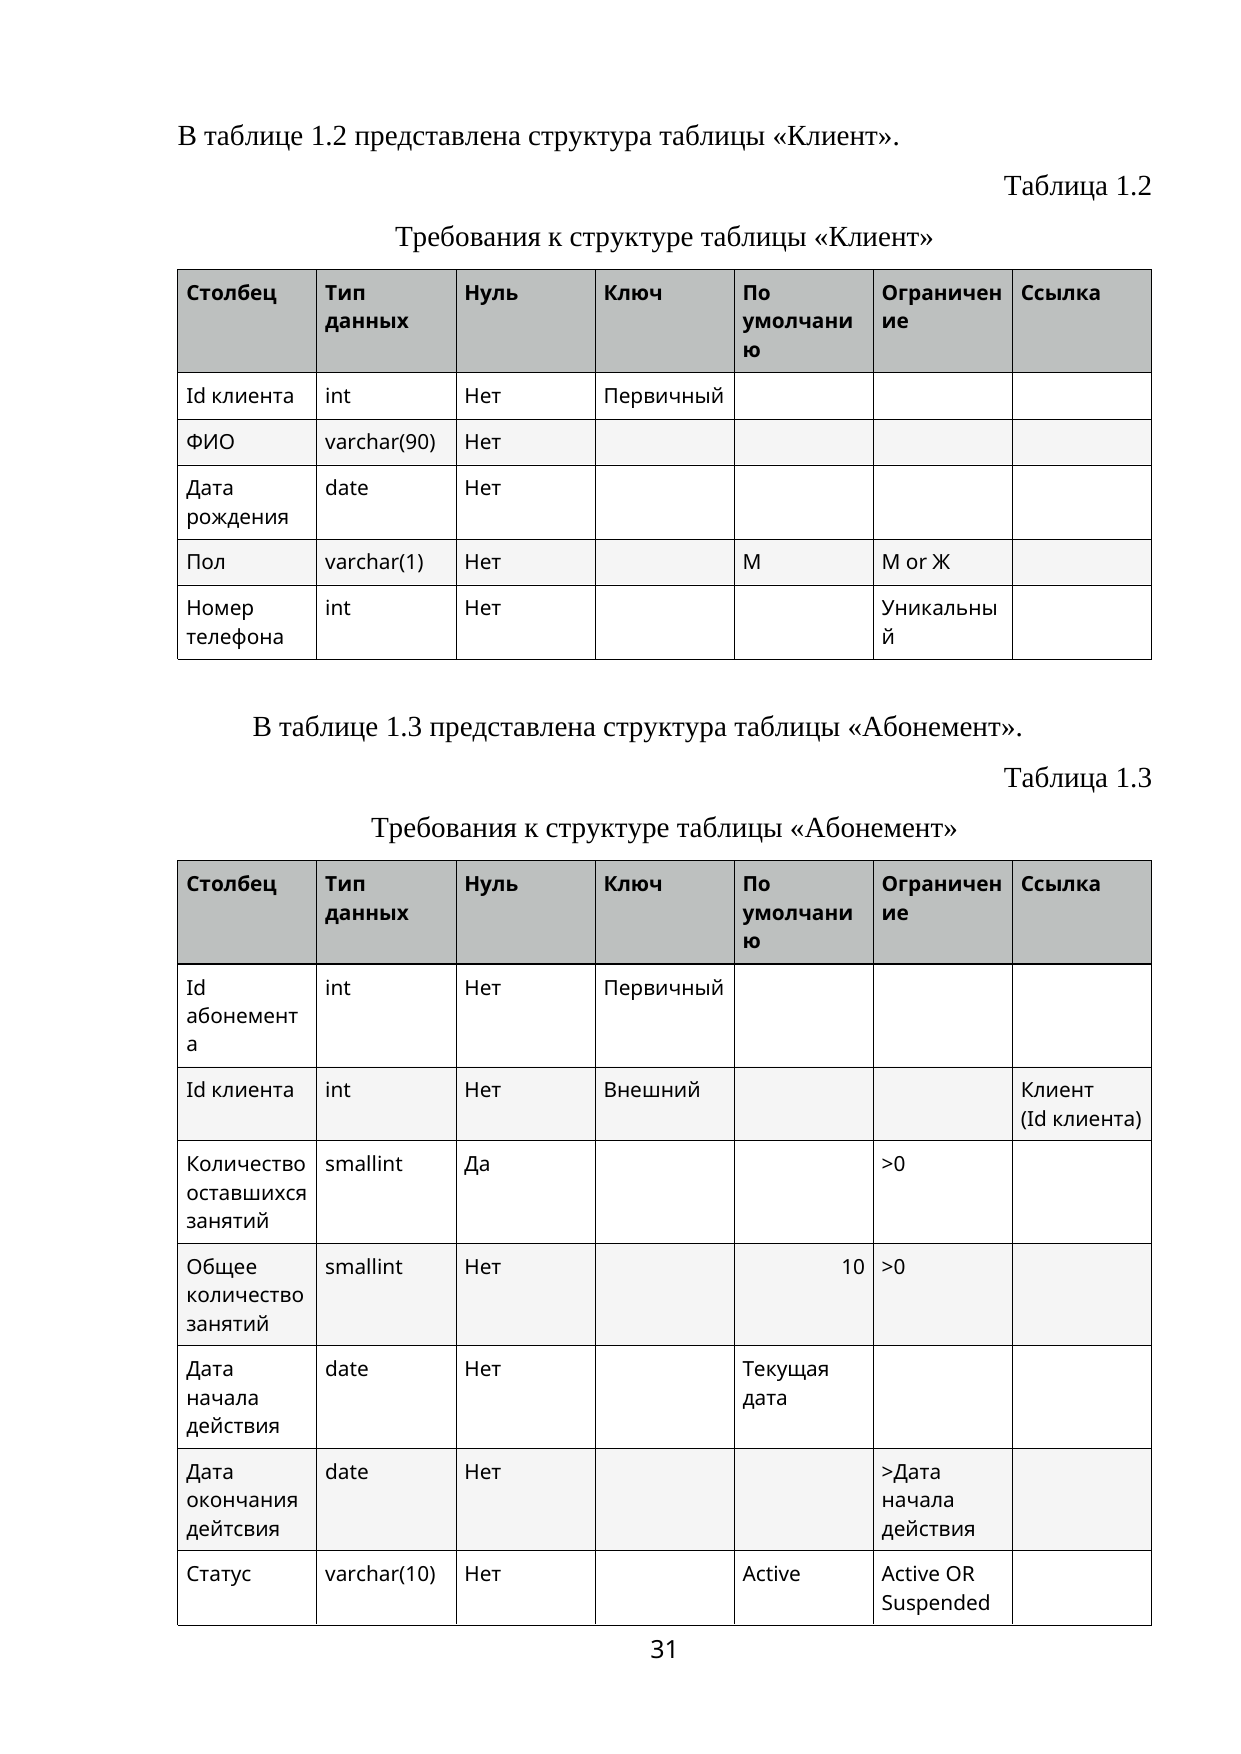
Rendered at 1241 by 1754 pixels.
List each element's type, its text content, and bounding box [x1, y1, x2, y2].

table_cell [735, 466, 873, 538]
table_cell [735, 586, 873, 658]
text В таблице 1.3 представлена структура таблицы «Абонемент». [177, 709, 1152, 743]
table_cell [735, 965, 873, 1066]
table_cell [874, 1068, 1012, 1140]
table_cell >0 [874, 1244, 1012, 1345]
table_cell Общее количество занятий [178, 1244, 316, 1345]
table_cell Номер телефона [178, 586, 316, 658]
table_cell Первичный [596, 965, 734, 1066]
table_cell [1013, 1244, 1151, 1345]
table_cell Нет [457, 1346, 595, 1448]
text Требования к структуре таблицы «Клиент» [177, 219, 1152, 252]
table_cell [735, 373, 873, 418]
table_cell [596, 540, 734, 584]
text Таблица 1.2 [177, 168, 1152, 202]
table_cell varchar(1) [317, 540, 456, 584]
table_cell Количество оставшихся занятий [178, 1141, 316, 1243]
table_cell [874, 965, 1012, 1066]
table_header Нуль [457, 861, 595, 963]
text Таблица 1.3 [177, 760, 1152, 793]
table_cell Нет [457, 466, 595, 538]
table_cell smallint [317, 1141, 456, 1243]
table_cell Id клиента [178, 373, 316, 418]
table_cell Да [457, 1141, 595, 1243]
table_cell [735, 1141, 873, 1243]
table_cell >0 [874, 1141, 1012, 1243]
table_cell int [317, 1068, 456, 1140]
table_cell [735, 1449, 873, 1550]
table_cell Дата начала действия [178, 1346, 316, 1448]
table_cell Нет [457, 373, 595, 418]
table_cell Внешний [596, 1068, 734, 1140]
table_header Ключ [596, 270, 734, 372]
table_cell [1013, 1551, 1151, 1624]
table_cell Пол [178, 540, 316, 584]
table_cell Нет [457, 965, 595, 1066]
table_cell [596, 1244, 734, 1345]
text Требования к структуре таблицы «Абонемент» [177, 810, 1152, 843]
table_cell [1013, 540, 1151, 584]
table_cell М or Ж [874, 540, 1012, 584]
table_cell [1013, 420, 1151, 464]
table_cell Нет [457, 1068, 595, 1140]
table_cell smallint [317, 1244, 456, 1345]
text В таблице 1.2 представлена структура таблицы «Клиент». [177, 118, 1152, 152]
table_header Столбец [178, 270, 316, 372]
table_cell 10 [735, 1244, 873, 1345]
table_cell Текущая дата [735, 1346, 873, 1448]
table_cell date [317, 1346, 456, 1448]
table_cell Нет [457, 420, 595, 464]
table_cell [874, 420, 1012, 464]
table_cell Уникальный [874, 586, 1012, 658]
table_header Тип данных [317, 270, 456, 372]
table_cell >Дата начала действия [874, 1449, 1012, 1550]
table_cell [1013, 1346, 1151, 1448]
table_cell Active OR Suspended [874, 1551, 1012, 1624]
table_cell [596, 420, 734, 464]
table_cell date [317, 466, 456, 538]
table_cell М [735, 540, 873, 584]
table_cell varchar(10) [317, 1551, 456, 1624]
table_cell Дата рождения [178, 466, 316, 538]
table_header Ключ [596, 861, 734, 963]
table_cell [596, 1346, 734, 1448]
table_cell Id клиента [178, 1068, 316, 1140]
table_cell [1013, 586, 1151, 658]
table_cell Нет [457, 1551, 595, 1624]
table_header Ограничение [874, 861, 1012, 963]
table_cell int [317, 586, 456, 658]
table_cell [1013, 1449, 1151, 1550]
table_cell [596, 1449, 734, 1550]
table_cell [874, 1346, 1012, 1448]
table_header Тип данных [317, 861, 456, 963]
table_cell ФИО [178, 420, 316, 464]
table_header Ссылка [1013, 861, 1151, 963]
table_header По умолчанию [735, 861, 873, 963]
table_cell [735, 1068, 873, 1140]
table_cell [596, 1141, 734, 1243]
table_cell Клиент (Id клиента) [1013, 1068, 1151, 1140]
table_cell [1013, 965, 1151, 1066]
table_cell Нет [457, 1449, 595, 1550]
table_cell Статус [178, 1551, 316, 1624]
table_cell [596, 466, 734, 538]
table_cell Active [735, 1551, 873, 1624]
table_cell [874, 466, 1012, 538]
table_cell [596, 1551, 734, 1624]
table_cell Нет [457, 1244, 595, 1345]
table_cell [596, 586, 734, 658]
table_cell int [317, 965, 456, 1066]
table_cell int [317, 373, 456, 418]
table_cell Дата окончания дейтсвия [178, 1449, 316, 1550]
table_cell Id абонемента [178, 965, 316, 1066]
table_header Столбец [178, 861, 316, 963]
table_cell date [317, 1449, 456, 1550]
table_cell [1013, 466, 1151, 538]
table_header По умолчанию [735, 270, 873, 372]
table_header Нуль [457, 270, 595, 372]
table_cell [735, 420, 873, 464]
table_cell [874, 373, 1012, 418]
table_cell Нет [457, 540, 595, 584]
table_cell [1013, 373, 1151, 418]
table_header Ссылка [1013, 270, 1151, 372]
table_cell Первичный [596, 373, 734, 418]
table_cell [1013, 1141, 1151, 1243]
table_cell varchar(90) [317, 420, 456, 464]
table_cell Нет [457, 586, 595, 658]
table_header Ограничение [874, 270, 1012, 372]
